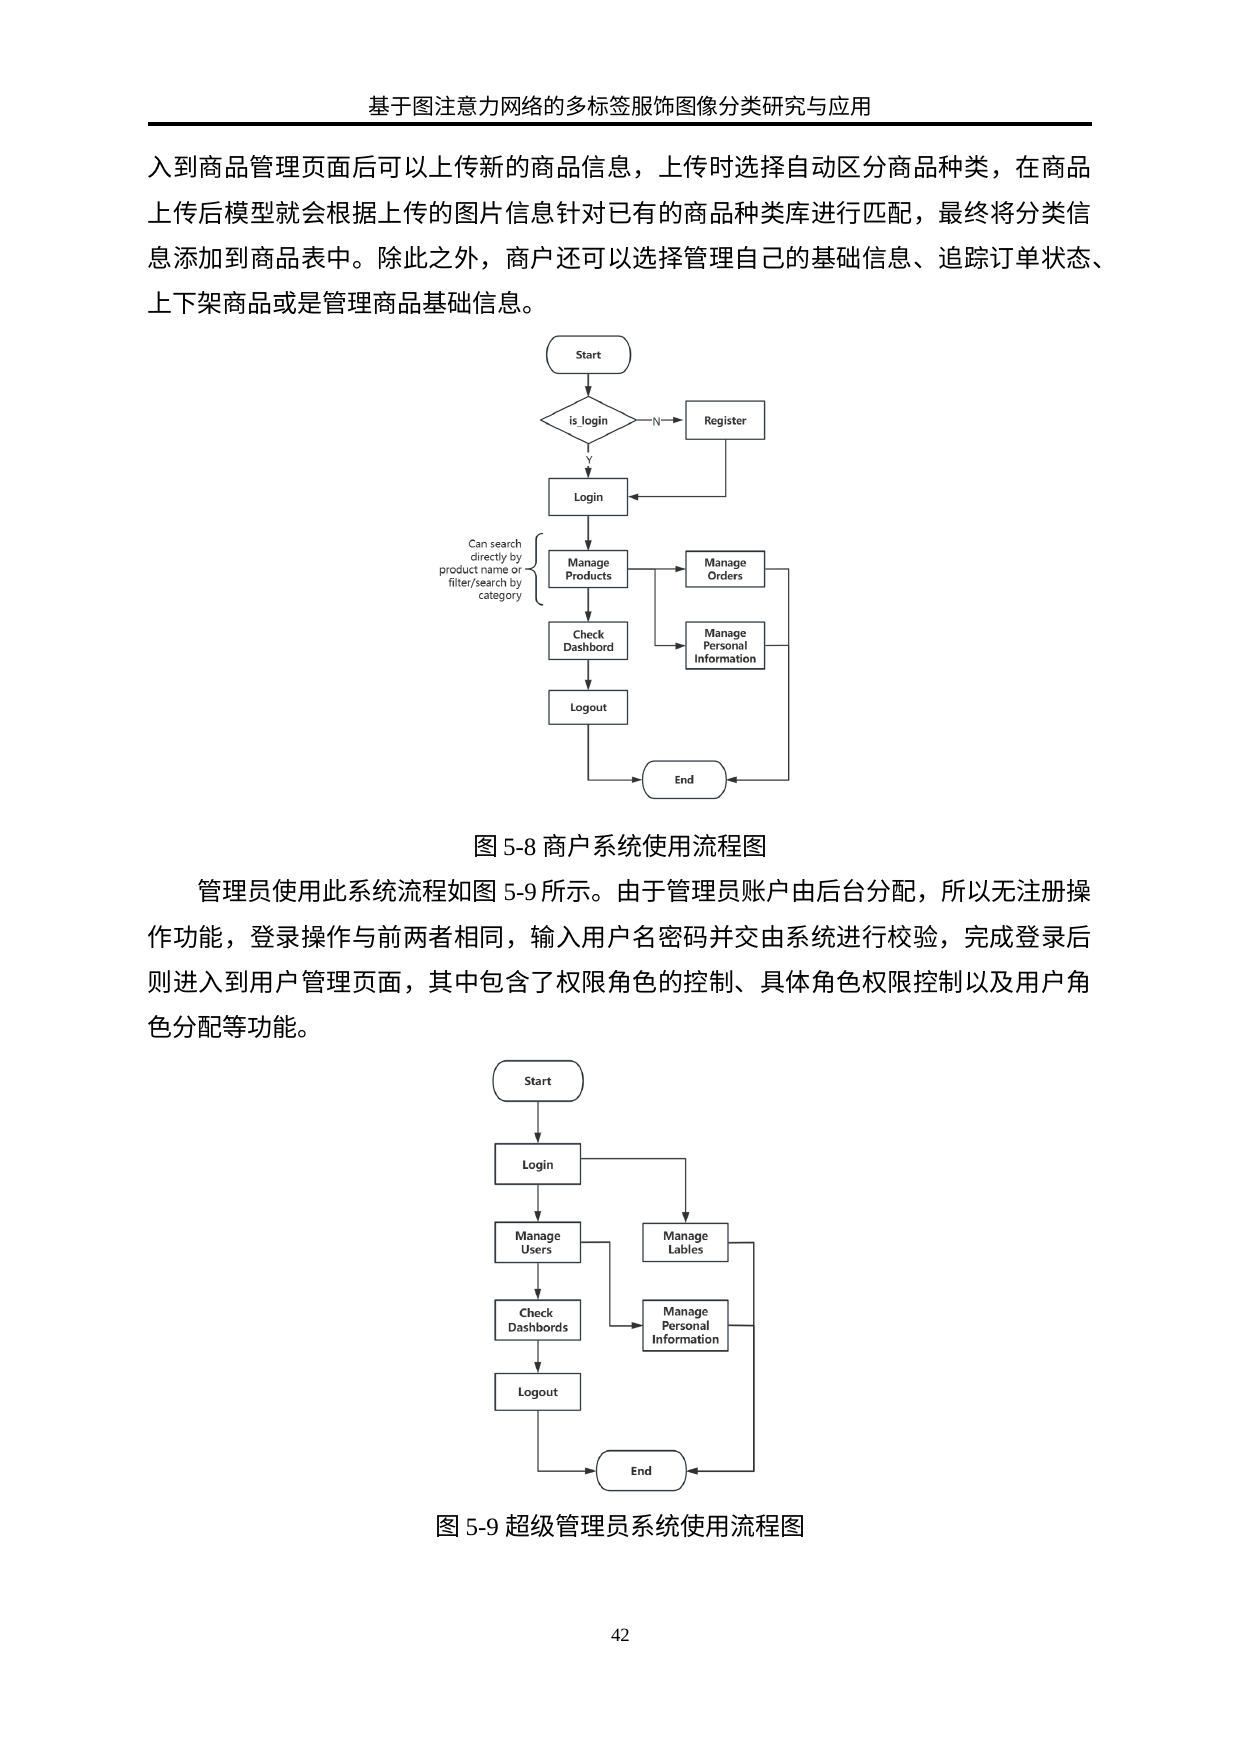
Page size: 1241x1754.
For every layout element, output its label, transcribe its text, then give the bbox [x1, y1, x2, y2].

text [148, 148, 1092, 320]
picture [466, 1052, 775, 1500]
picture [433, 328, 807, 807]
text 管理员使用此系统流程如图5-9所示。由于管理员账户由后台分配，所以无注册操作功能，登录操作与前两者相同，输入用户名密码并交由系统进行校验，完成登录后则进入到用户管理页面，其中包含了权限角色的控制、具体角色权限控制以及用户角色分配等功能。 [148, 872, 1092, 1044]
text 图5-8 商户系统使用流程图 [148, 826, 1092, 863]
text 图5-9 超级管理员系统使用流程图 [148, 1507, 1092, 1543]
